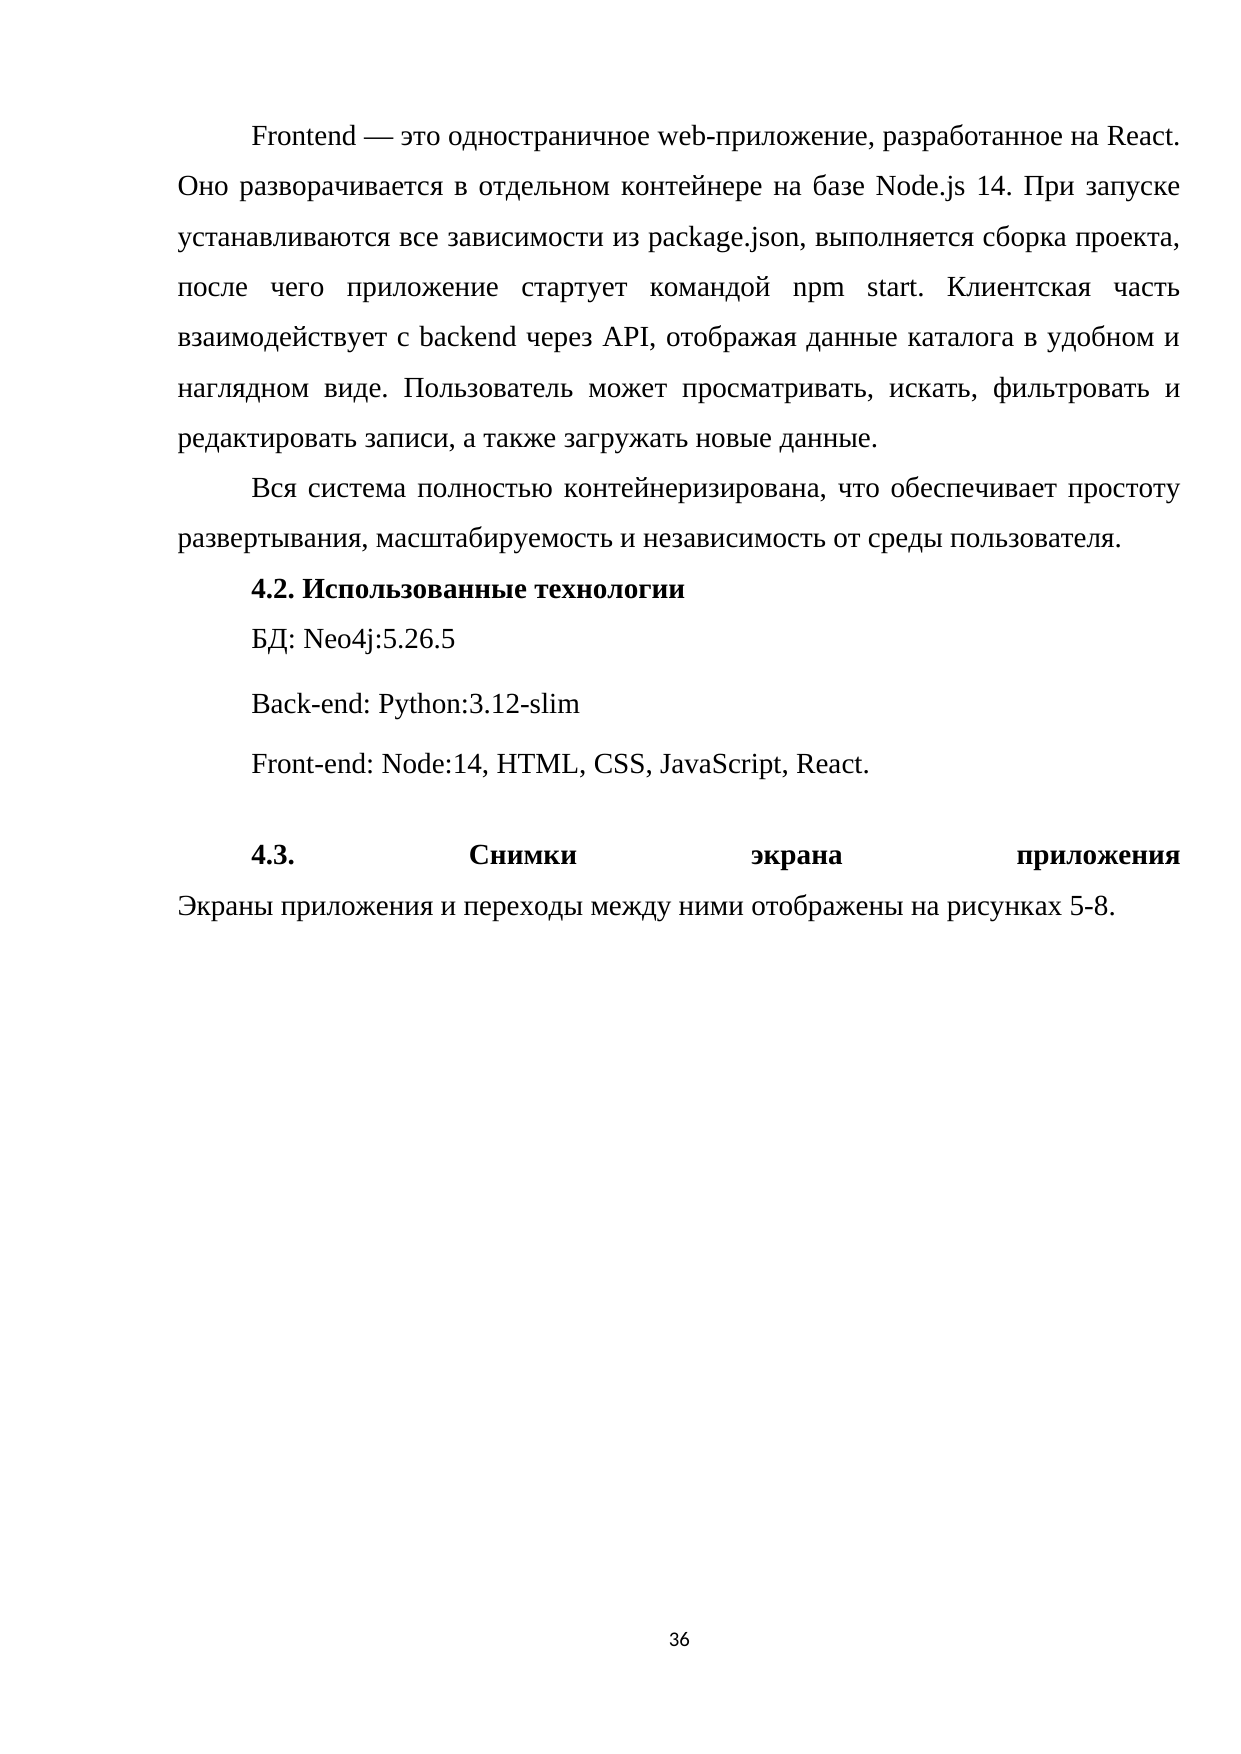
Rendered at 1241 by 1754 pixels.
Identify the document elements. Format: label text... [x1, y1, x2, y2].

text Front-end: Node:14, HTML, CSS, JavaScript, React. [177, 746, 1181, 780]
text 4.2. Использованные технологии [177, 571, 1181, 604]
text 4.3. Снимки экрана приложения Экраны приложения и переходы между ними отображены на рисунках 5-8. [177, 837, 1181, 921]
text Frontend — это одностраничное web-приложение, разработанное на React. Оно разворачивается в отдельном контейнере на базе Node.js 14. При запуске устанавливаются все зависимости из package.json, выполняется сборка проекта, после чего приложение стартует командой npm start. Клиентская часть взаимодействует с backend через API, отображая данные каталога в удобном и наглядном виде. Пользователь может просматривать, искать, фильтровать и редактировать записи, а также загружать новые данные. [177, 118, 1181, 453]
text Вся система полностью контейнеризирована, что обеспечивает простоту развертывания, масштабируемость и независимость от среды пользователя. [177, 470, 1181, 554]
text Back-end: Python:3.12-slim [177, 686, 1181, 720]
text БД: Neo4j:5.26.5 [177, 621, 1181, 655]
